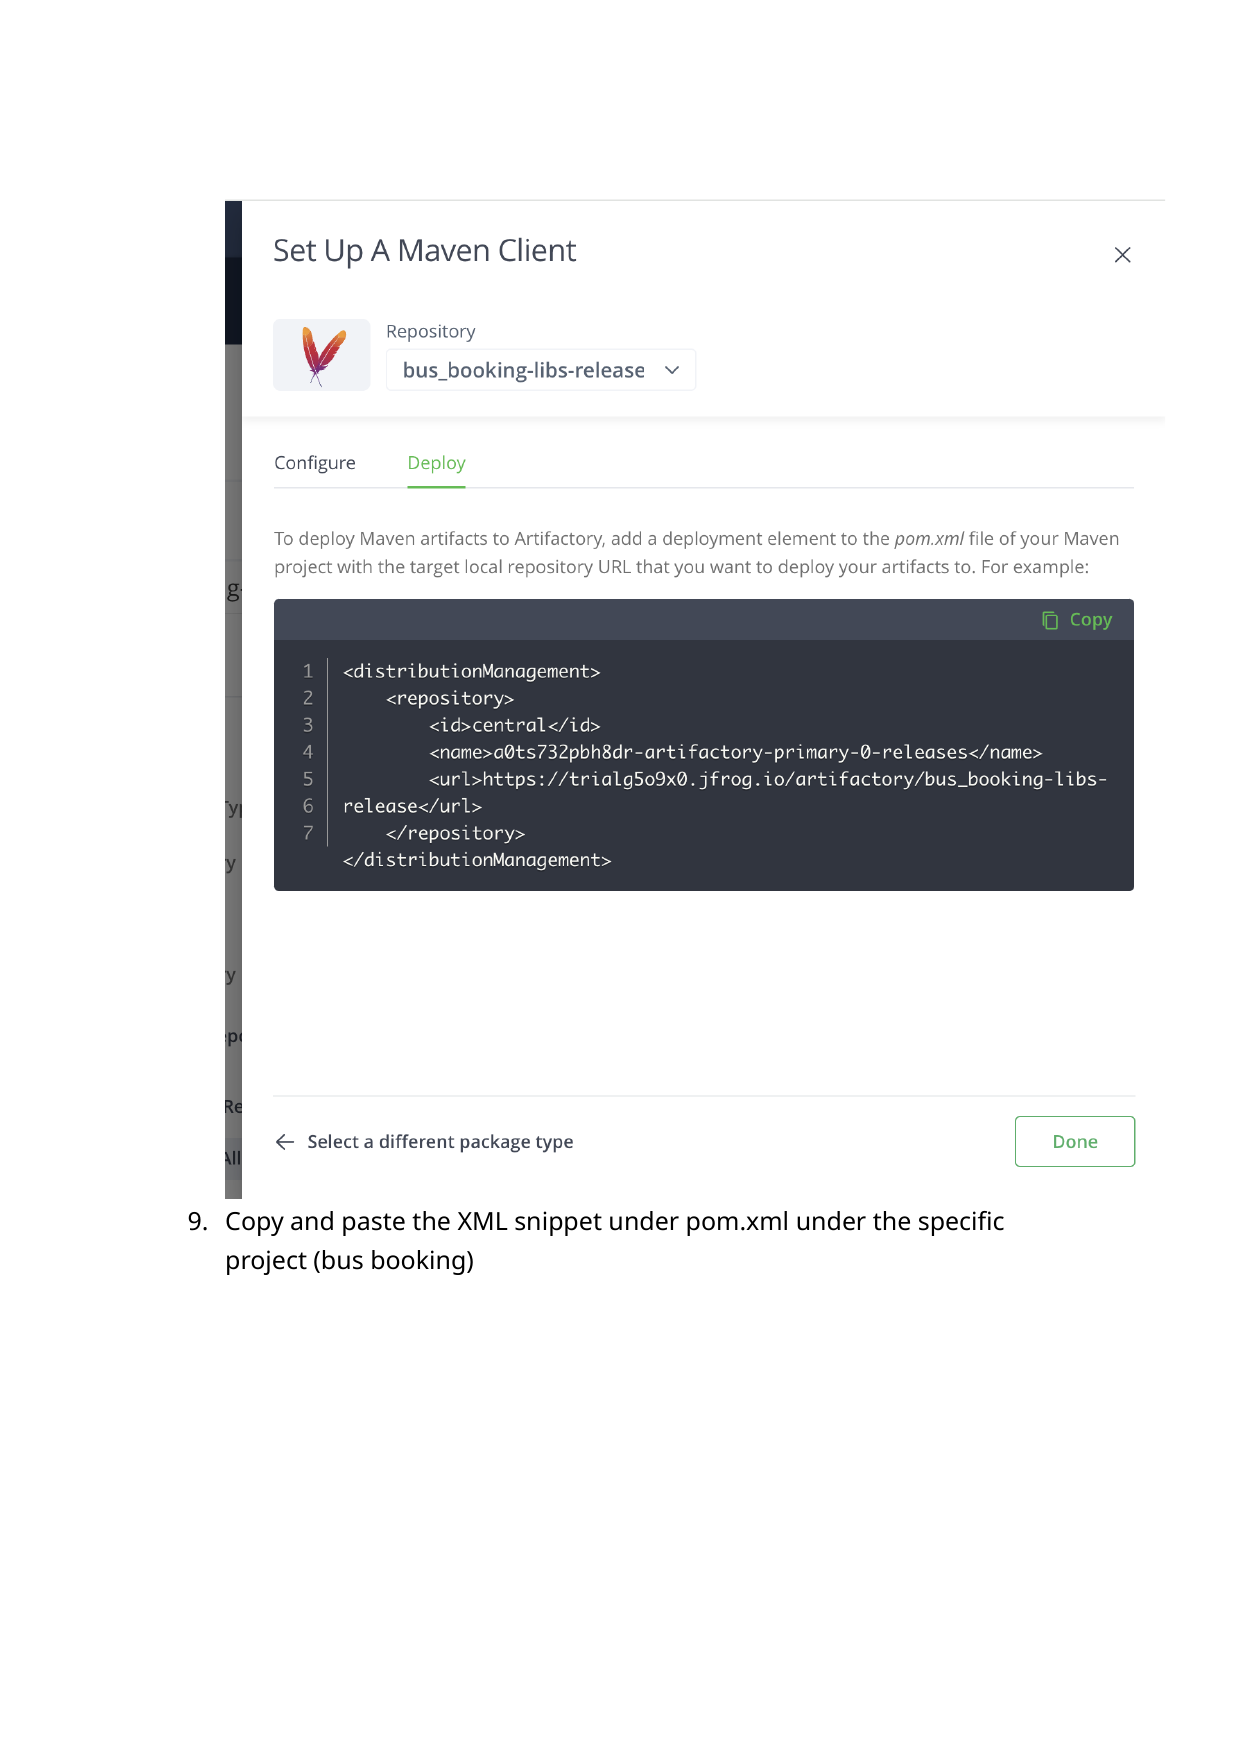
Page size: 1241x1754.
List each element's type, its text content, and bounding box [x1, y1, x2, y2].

list Copy and paste the XML snippet under pom.xml under the specific project (bus booking) [187, 1204, 1090, 1277]
picture [225, 189, 1166, 1199]
